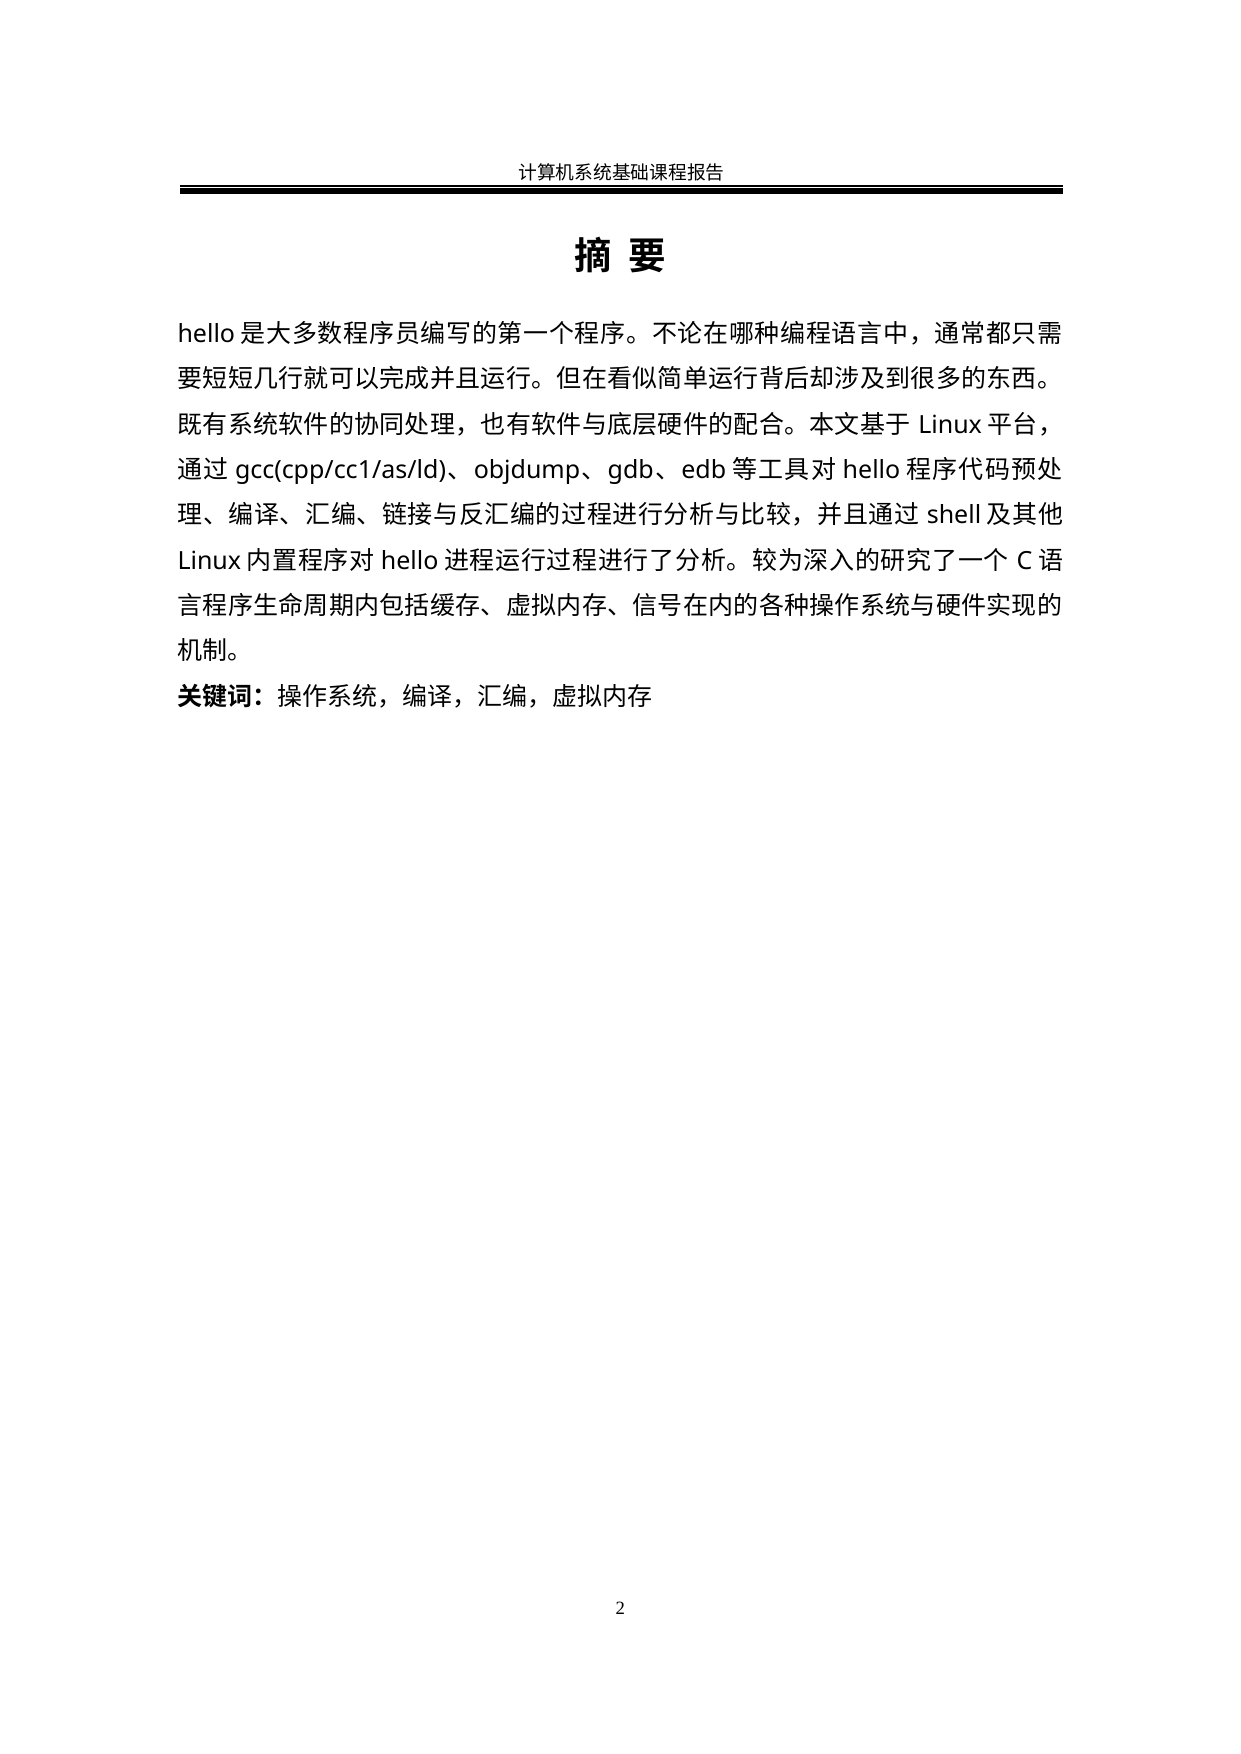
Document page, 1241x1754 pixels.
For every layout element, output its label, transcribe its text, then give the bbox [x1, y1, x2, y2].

text 关键词：操作系统，编译，汇编，虚拟内存 [177, 676, 1063, 712]
text 摘 要 [177, 226, 1063, 280]
text hello是大多数程序员编写的第一个程序。不论在哪种编程语言中，通常都只需要短短几行就可以完成并且运行。但在看似简单运行背后却涉及到很多的东西。既有系统软件的协同处理，也有软件与底层硬件的配合。本文基于Linux平台，通过gcc(cpp/cc1/as/ld)、objdump、gdb、edb等工具对hello程序代码预处理、编译、汇编、链接与反汇编的过程进行分析与比较，并且通过shell及其他Linux内置程序对hello进程运行过程进行了分析。较为深入的研究了一个C语言程序生命周期内包括缓存、虚拟内存、信号在内的各种操作系统与硬件实现的机制。 [177, 314, 1063, 667]
